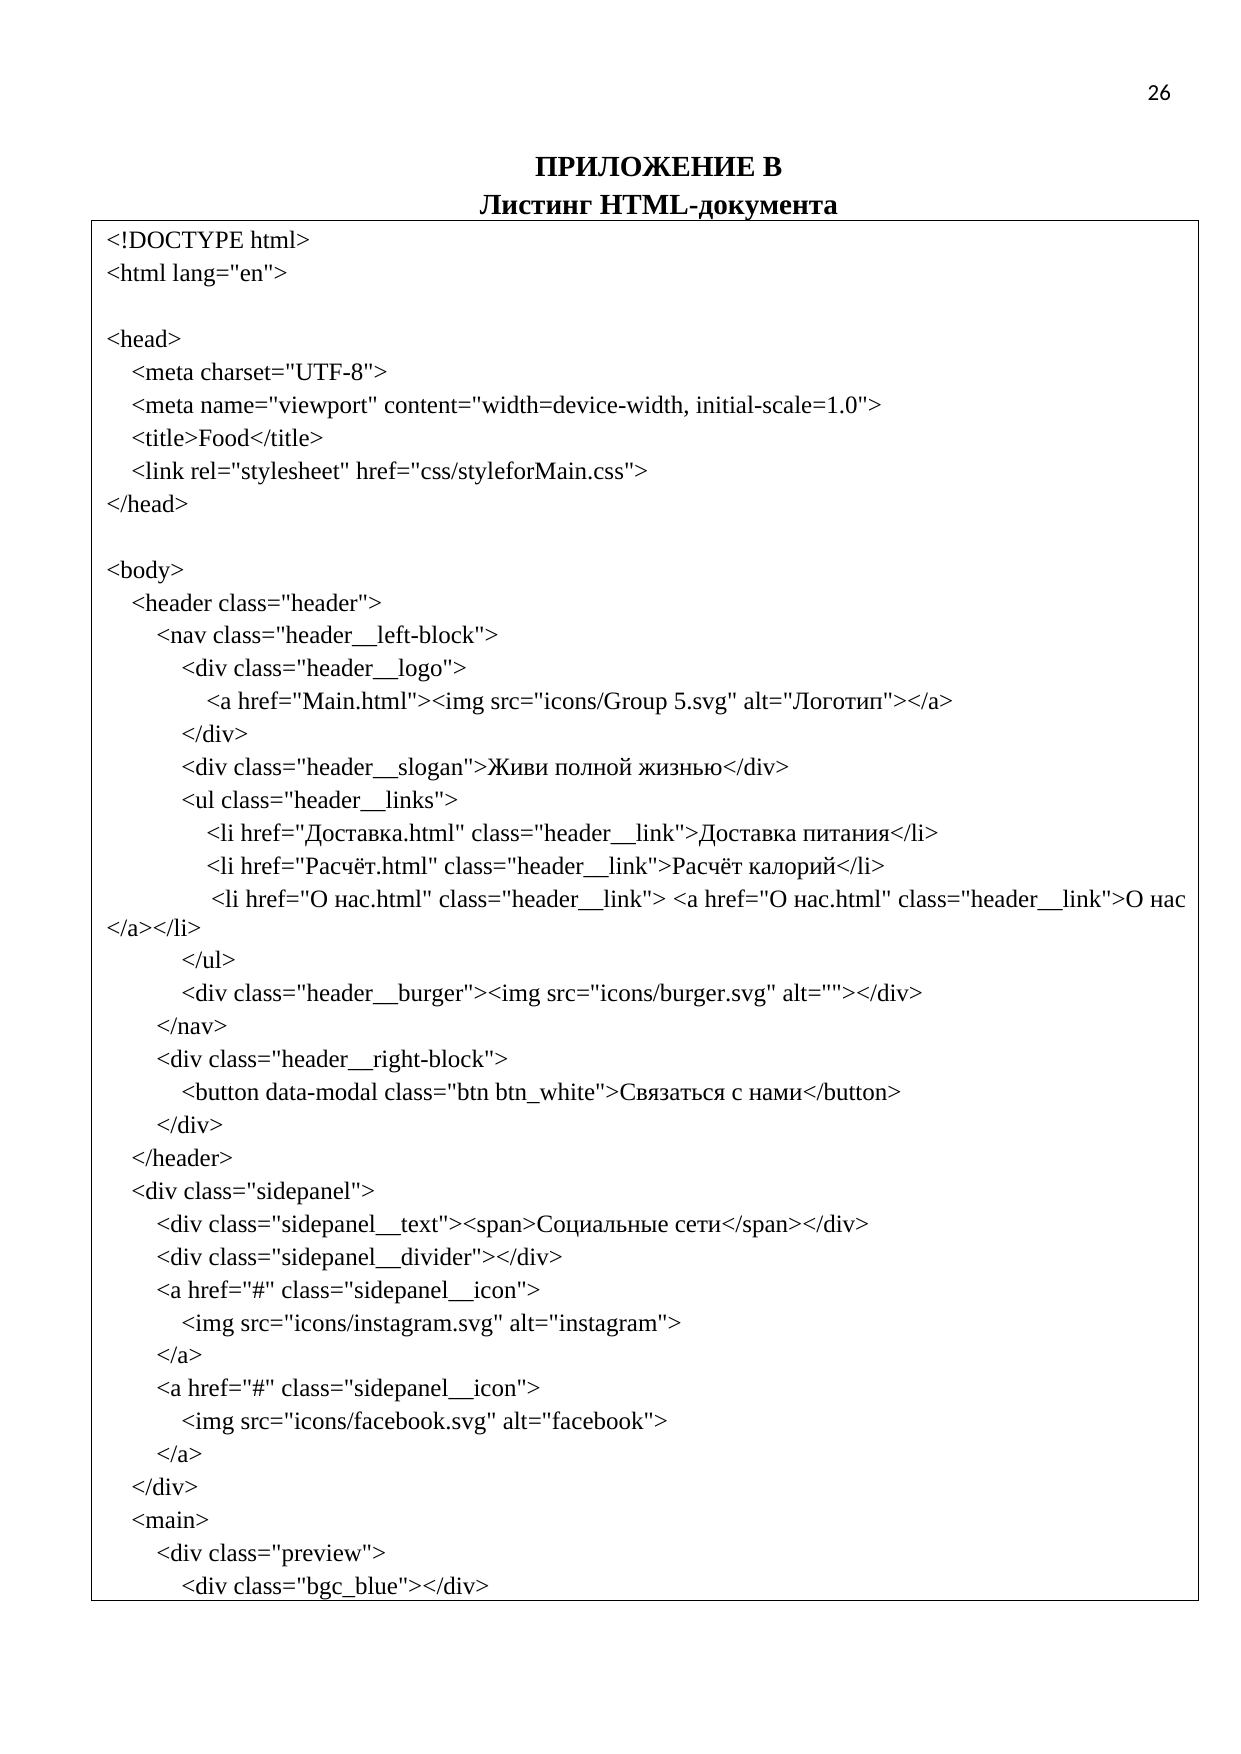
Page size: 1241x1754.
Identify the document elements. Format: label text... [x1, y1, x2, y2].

text ПРИЛОЖЕНИЕ В [136, 149, 1181, 183]
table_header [92, 221, 1198, 1600]
text Листинг HTML-документа [136, 187, 1181, 220]
